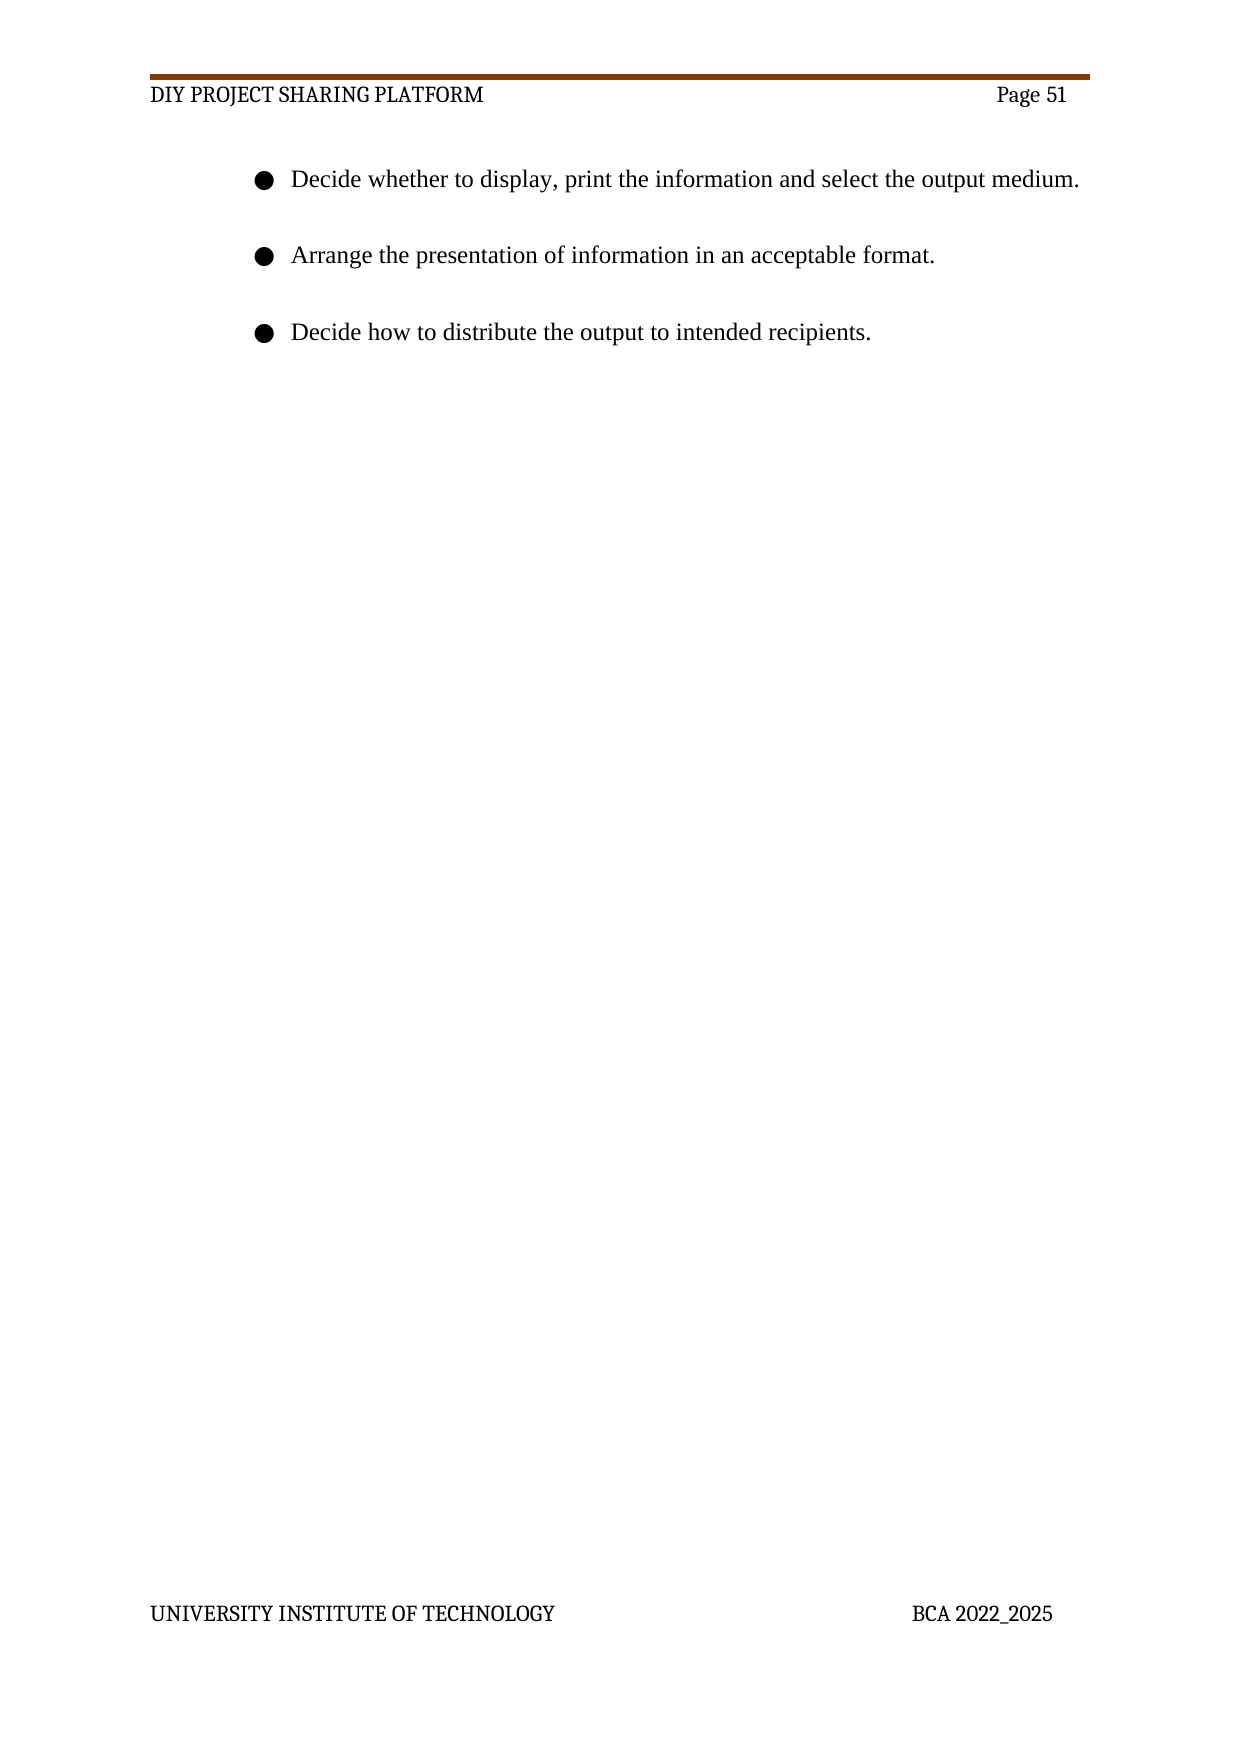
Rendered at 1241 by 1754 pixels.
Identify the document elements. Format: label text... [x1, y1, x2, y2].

list Decide whether to display, print the information and select the output medium. [253, 150, 1090, 201]
list Arrange the presentation of information in an acceptable format. [253, 227, 1090, 278]
list Decide how to distribute the output to intended recipients. [253, 304, 1090, 355]
